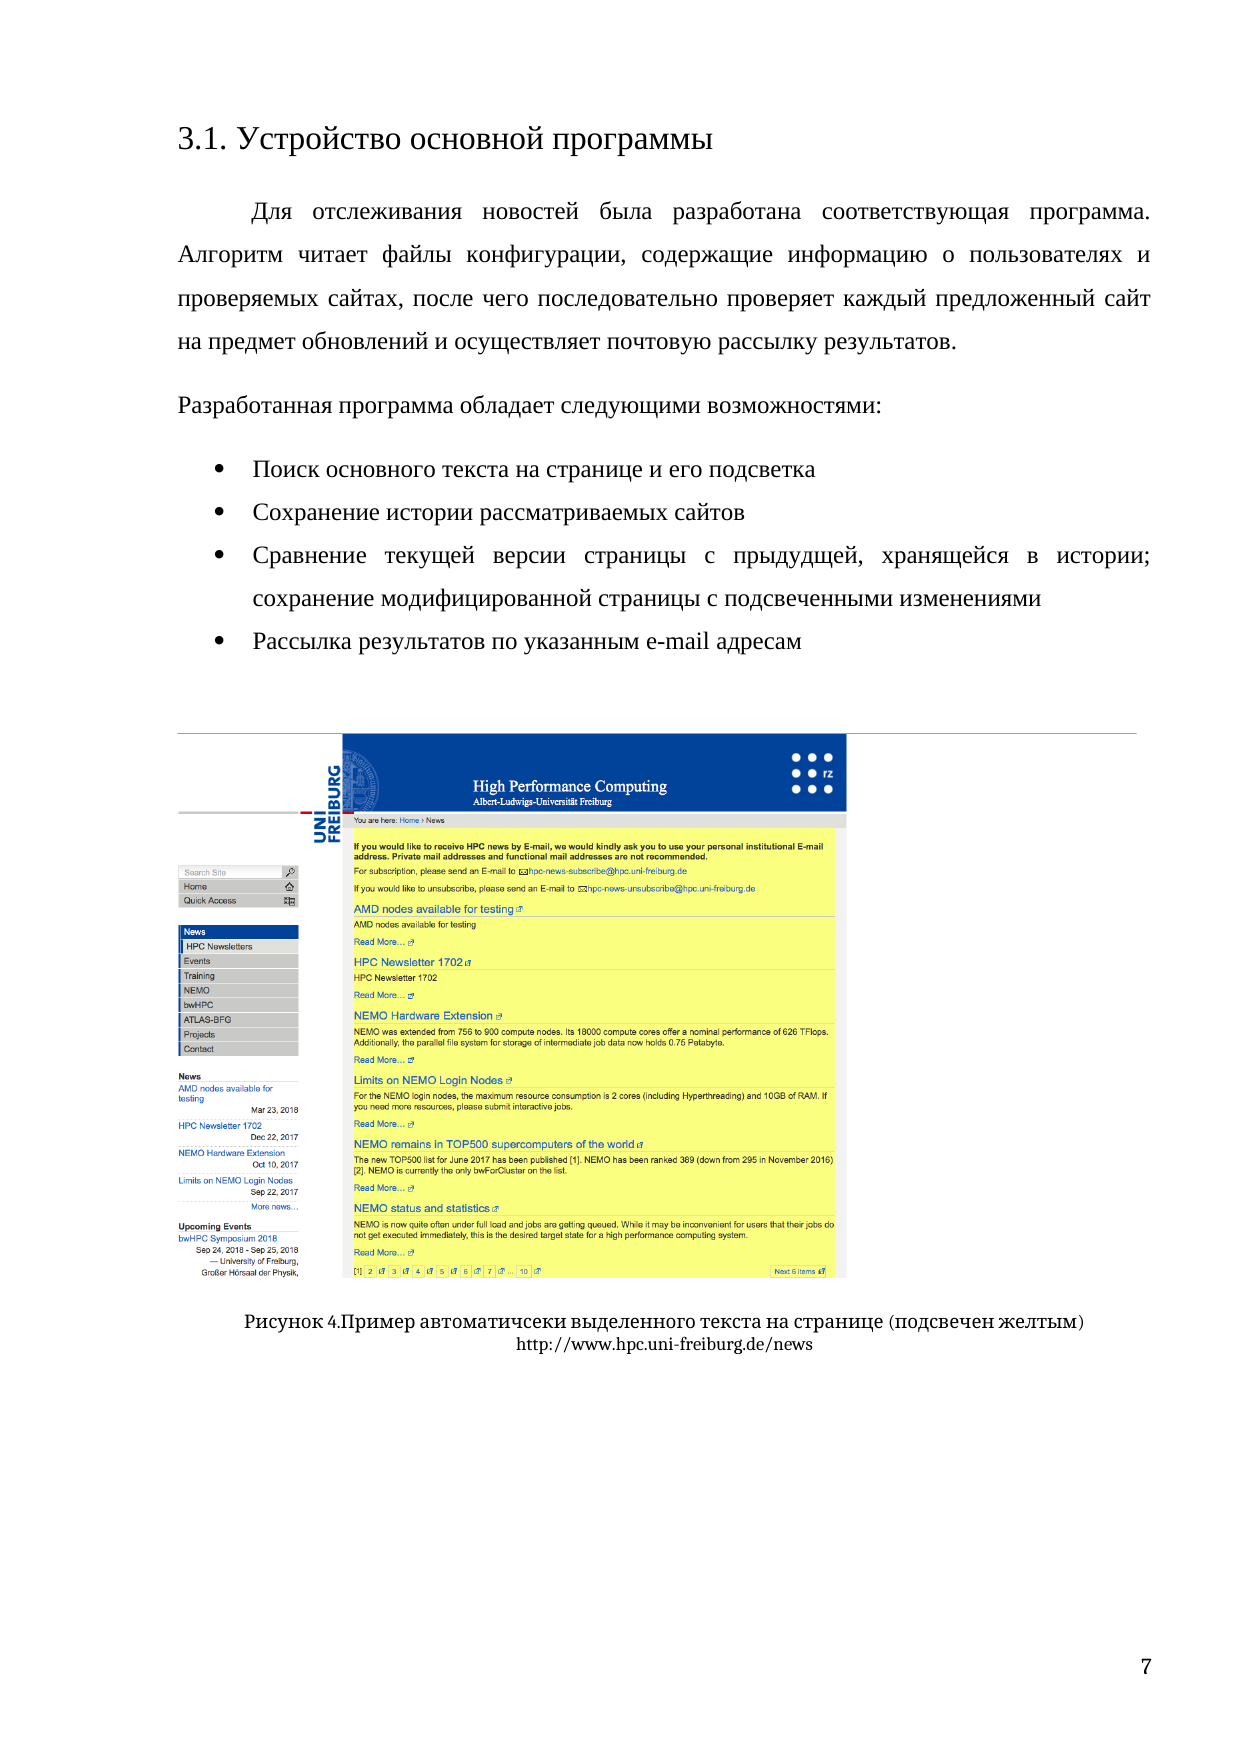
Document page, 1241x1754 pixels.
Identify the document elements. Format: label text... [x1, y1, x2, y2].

list Рассылка результатов по указанным e-mail адресам [215, 626, 1152, 655]
text Рисунок 4.Пример автоматичсеки выделенного текста на странице (подсвечен желтым) http://www.hpc.uni-freiburg.de/news [177, 1312, 1152, 1355]
text Разработанная программа обладает следующими возможностями: [177, 390, 1152, 418]
list Поиск основного текста на странице и его подсветка [215, 454, 1152, 482]
list Сравнение текущей версии страницы с прыдудщей, хранящейся в истории; сохранение модифицированной страницы с подсвеченными изменениями [215, 540, 1152, 612]
picture [177, 733, 1137, 1278]
text 3.1. Устройство основной программы [177, 118, 1152, 156]
list Сохранение истории рассматриваемых сайтов [215, 497, 1152, 526]
text Для отслеживания новостей была разработана соответствующая программа. Алгоритм читает файлы конфигурации, содержащие информацию о пользователях и проверяемых сайтах, после чего последовательно проверяет каждый предложенный сайт на предмет обновлений и осуществляет почтовую рассылку результатов. [177, 196, 1152, 354]
